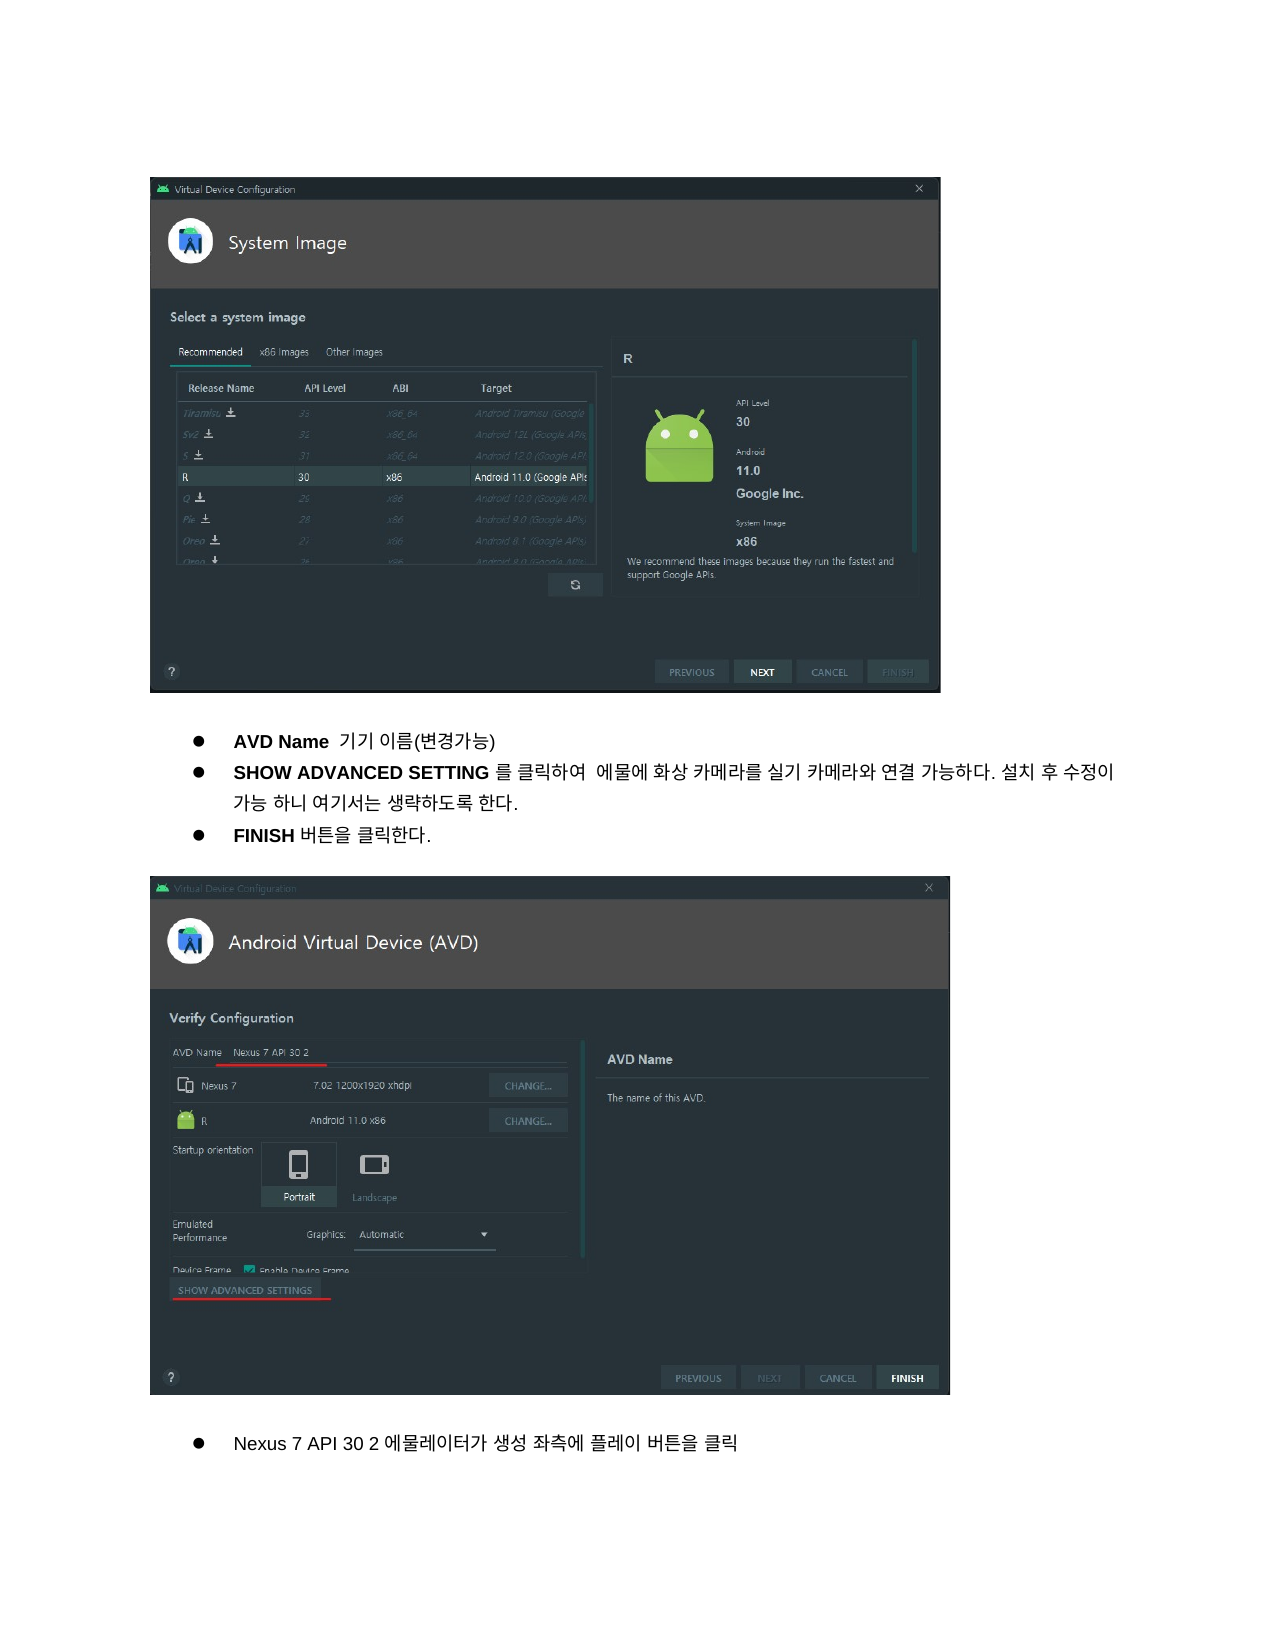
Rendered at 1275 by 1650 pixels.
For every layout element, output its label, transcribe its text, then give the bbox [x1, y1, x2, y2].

picture [150, 876, 951, 1395]
list FINISH 버튼을 클릭한다. [192, 820, 1125, 847]
picture [150, 177, 941, 693]
list Nexus 7 API 30 2 에물레이터가 생성 좌측에 플레이 버튼을 클릭 [192, 1429, 1125, 1456]
list AVD Name 기기 이름(변경가능) [192, 726, 1125, 754]
list SHOW ADVANCED SETTING 를 클릭하여 에물에 화상 카메라를 실기 카메라와 연결 가능하다. 설치 후 수정이 가능 하니 여기서는 생략하도록 한다. [192, 758, 1125, 816]
